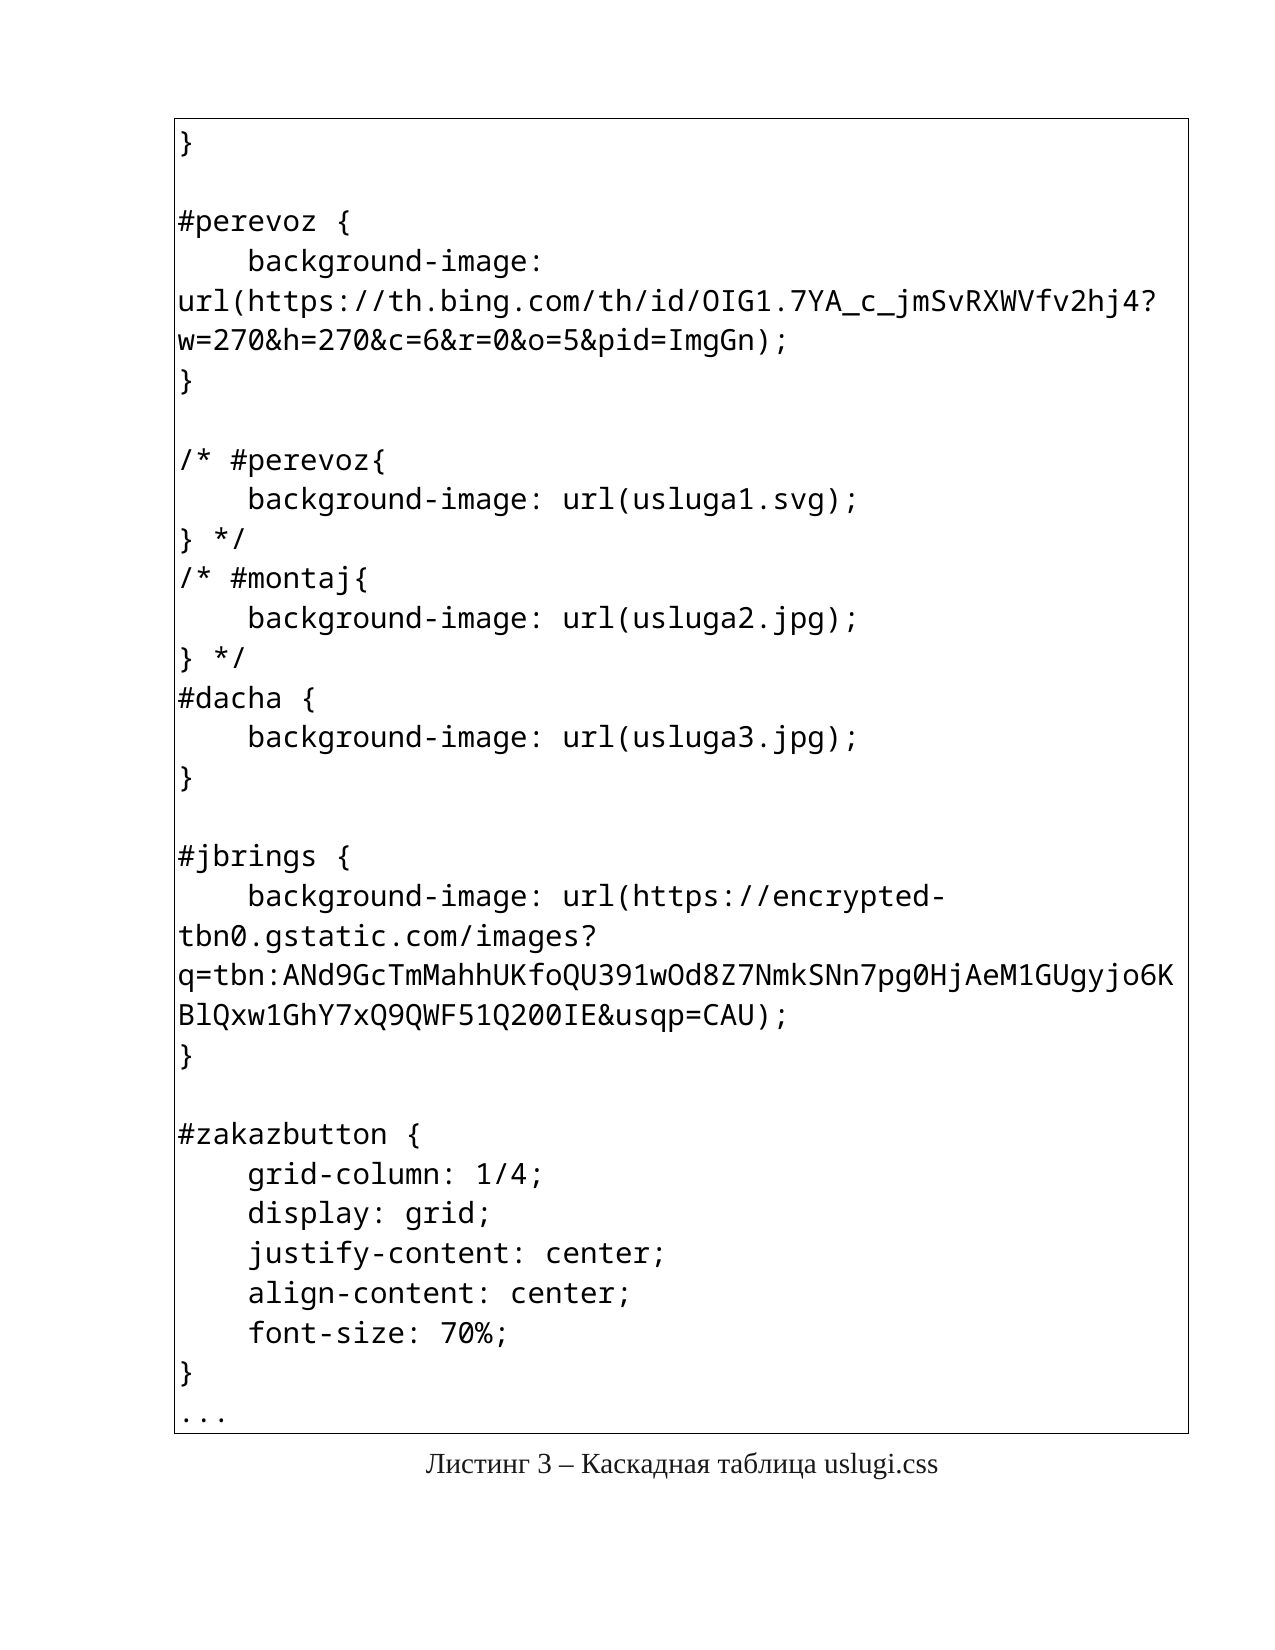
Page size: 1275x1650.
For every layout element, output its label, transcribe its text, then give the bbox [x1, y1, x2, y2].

text display: grid; [177, 1193, 1186, 1232]
text } [175, 119, 1188, 161]
text ... [175, 1388, 1188, 1433]
text background-image: url(usluga3.jpg); [177, 717, 1186, 756]
text #dacha { [177, 677, 1186, 717]
text } */ [177, 518, 1186, 558]
text grid-column: 1/4; [177, 1153, 1186, 1193]
text } */ [177, 637, 1186, 677]
text } [177, 359, 1186, 399]
text background-image: url(usluga2.jpg); [177, 597, 1186, 637]
text align-content: center; [177, 1272, 1186, 1312]
text #perevoz { [177, 201, 1186, 240]
text /* #montaj{ [177, 558, 1186, 597]
text #zakazbutton { [177, 1113, 1186, 1153]
text } [177, 1034, 1186, 1074]
text background-image: url(https://encrypted-tbn0.gstatic.com/images?q=tbn:ANd9GcTmMahhUKfoQU391wOd8Z7NmkSNn7pg0HjAeM1GUgyjo6KBlQxw1GhY7xQ9QWF51Q200IE&usqp=CAU); [177, 875, 1186, 1034]
text #jbrings { [177, 836, 1186, 875]
text justify-content: center; [177, 1232, 1186, 1272]
text /* #perevoz{ [177, 439, 1186, 478]
text } [177, 1352, 1186, 1388]
text font-size: 70%; [177, 1312, 1186, 1352]
text background-image: url(https://th.bing.com/th/id/OIG1.7YA_c_jmSvRXWVfv2hj4?w=270&h=270&c=6&r=0&o=5&pid=ImgGn); [177, 240, 1186, 359]
text } [177, 756, 1186, 796]
text background-image: url(usluga1.svg); [177, 478, 1186, 518]
text Листинг 3 – Каскадная таблица uslugi.css [177, 1447, 1186, 1480]
